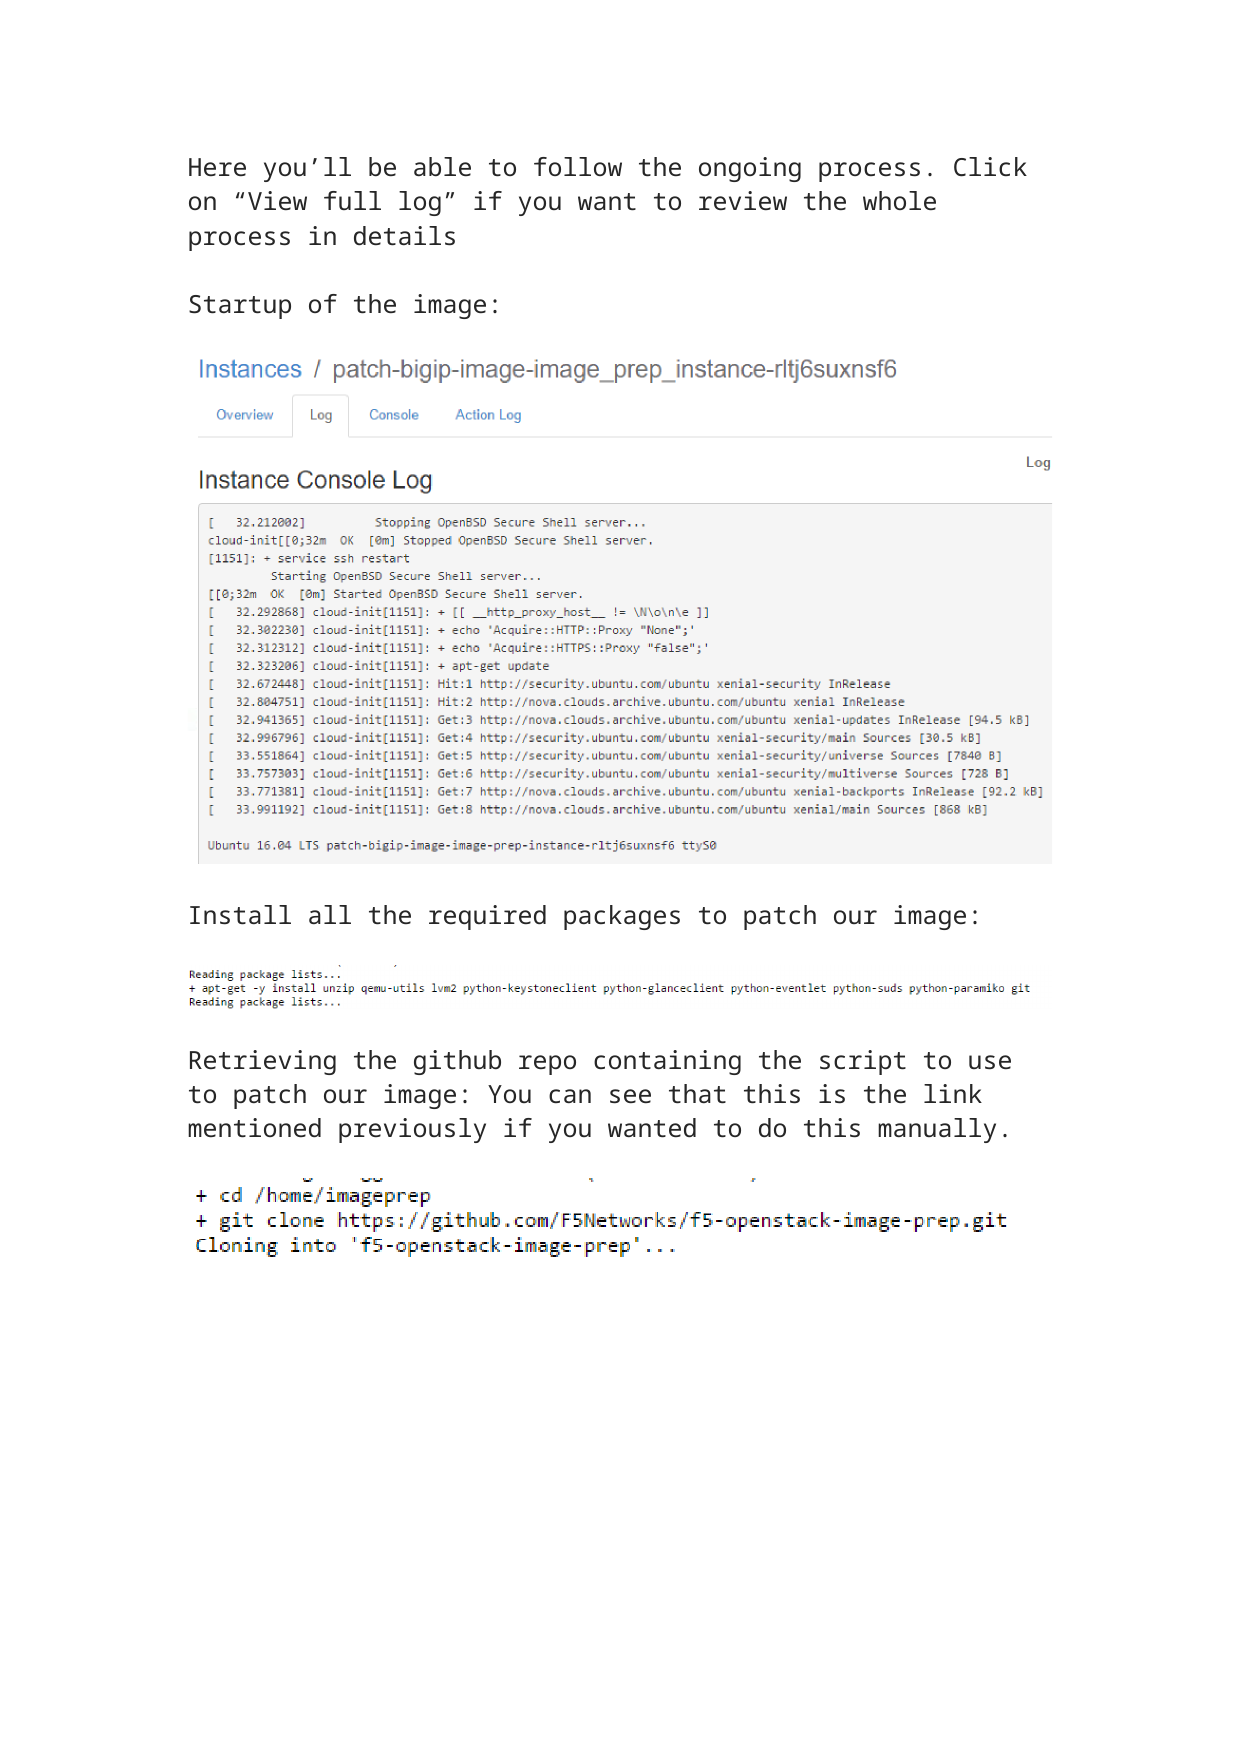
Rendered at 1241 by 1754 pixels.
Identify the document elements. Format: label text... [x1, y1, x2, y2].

picture [187, 965, 1053, 1009]
text Startup of the image: [187, 286, 1053, 320]
text Install all the required packages to patch our image: [187, 898, 1053, 932]
text Here you’ll be able to follow the ongoing process. Click on “View full log” if you want to review the whole process in details [187, 150, 1053, 252]
text Retrieving the github repo containing the script to use to patch our image: You can see that this is the link mentioned previously if you wanted to do this manually. [187, 1043, 1053, 1145]
picture [187, 1178, 1053, 1270]
picture [187, 354, 1053, 864]
